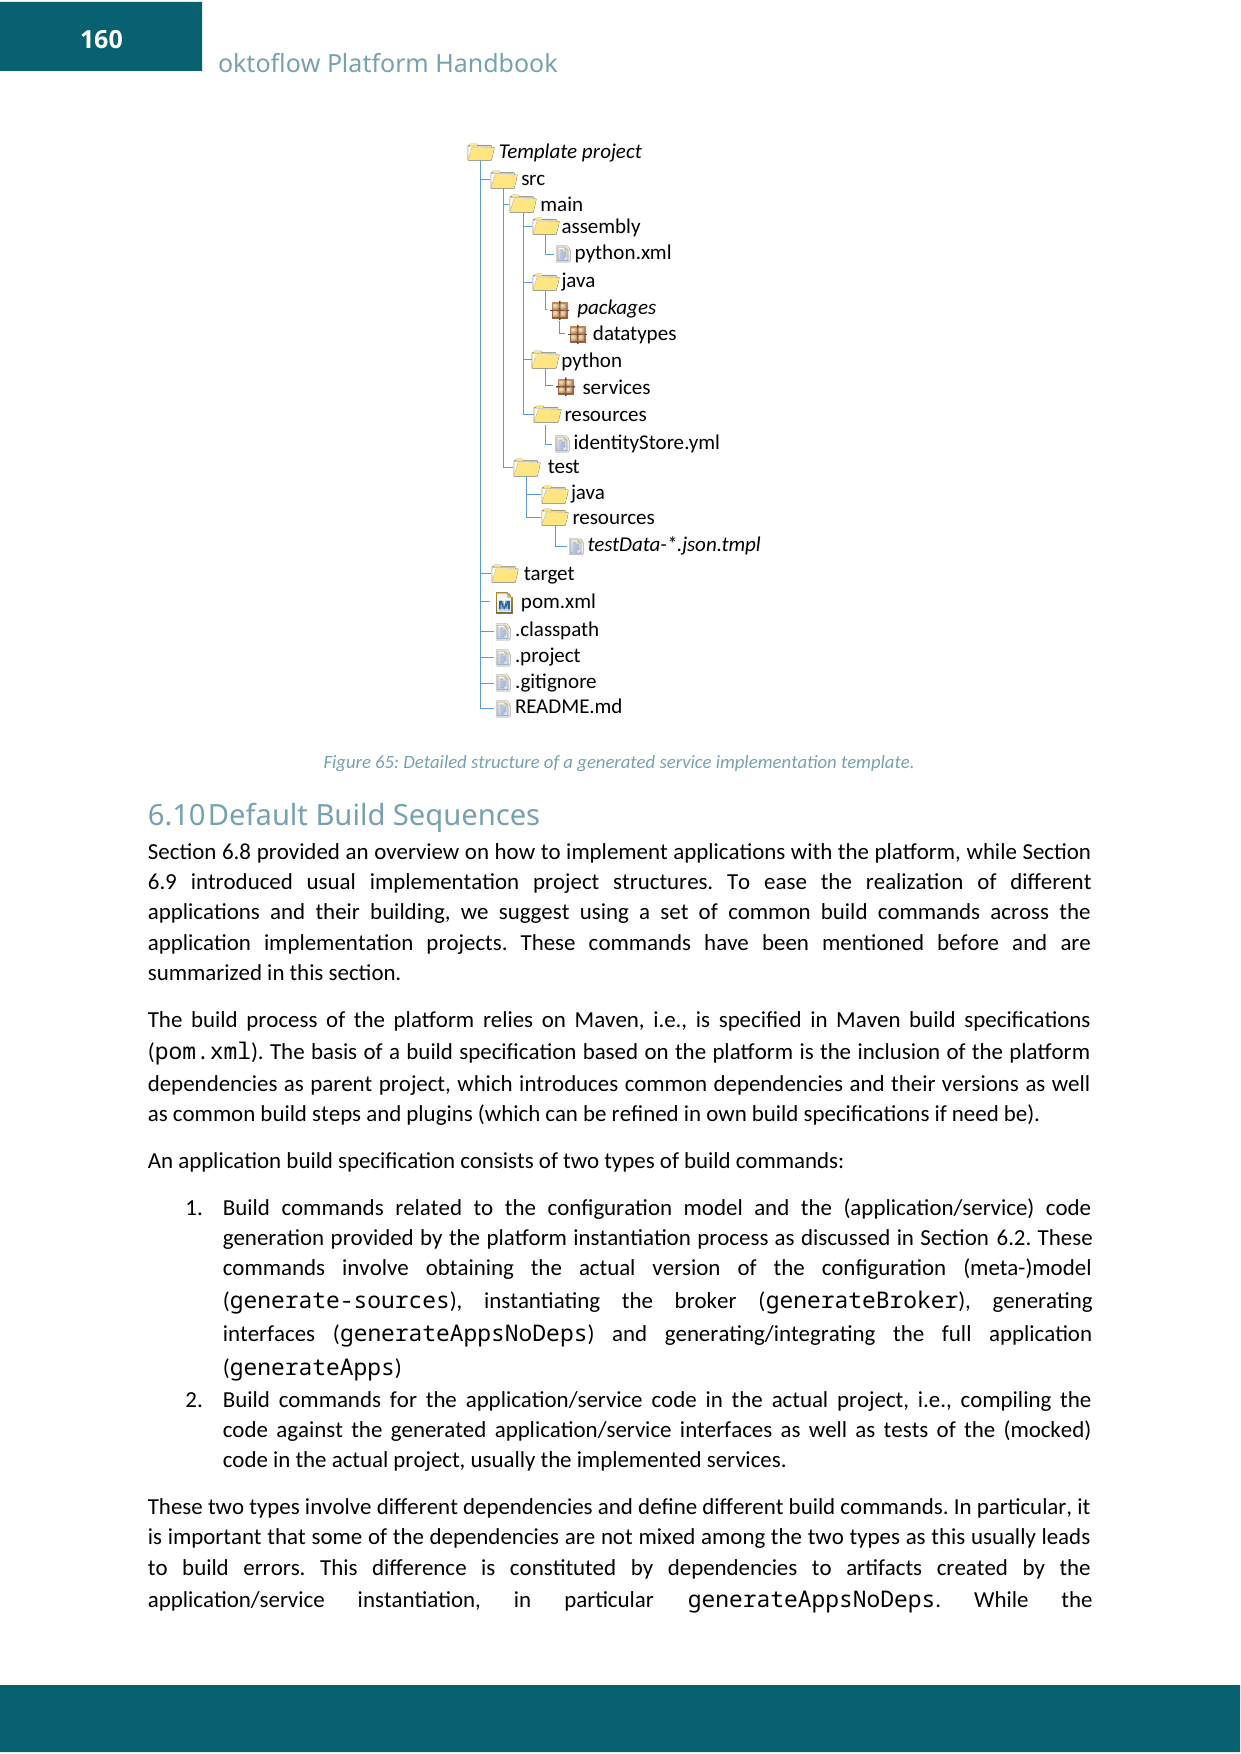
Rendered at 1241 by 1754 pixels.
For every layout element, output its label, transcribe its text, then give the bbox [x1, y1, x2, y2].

list Build commands related to the configuration model and the (application/service) code generation provided by the platform instantiation process as discussed in Section 6.2. These commands involve obtaining the actual version of the configuration (meta-)model (generate-sources), instantiating the broker (generateBroker), generating interfaces (generateAppsNoDeps) and generating/integrating the full application (generateApps) [185, 1193, 1093, 1382]
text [148, 1492, 1093, 1614]
list Build commands for the application/service code in the actual project, i.e., compiling the code against the generated application/service interfaces as well as tests of the (mocked) code in the actual project, usually the implemented services. [185, 1385, 1093, 1473]
text Section 6.8 provided an overview on how to implement applications with the platform, while Section 6.9 introduced usual implementation project structures. To ease the realization of different applications and their building, we suggest using a set of common build commands across the application implementation projects. These commands have been mentioned before and are summarized in this section. [148, 837, 1093, 986]
text An application build specification consists of two types of build commands: [148, 1146, 1093, 1174]
subtitle Default Build Sequences [148, 794, 1093, 834]
text Figure 65: Detailed structure of a generated service implementation template. [148, 751, 1093, 773]
text The build process of the platform relies on Maven, i.e., is specified in Maven build specifications (pom.xml). The basis of a build specification based on the platform is the inclusion of the platform dependencies as parent project, which introduces common dependencies and their versions as well as common build steps and plugins (which can be refined in own build specifications if need be). [148, 1005, 1093, 1127]
